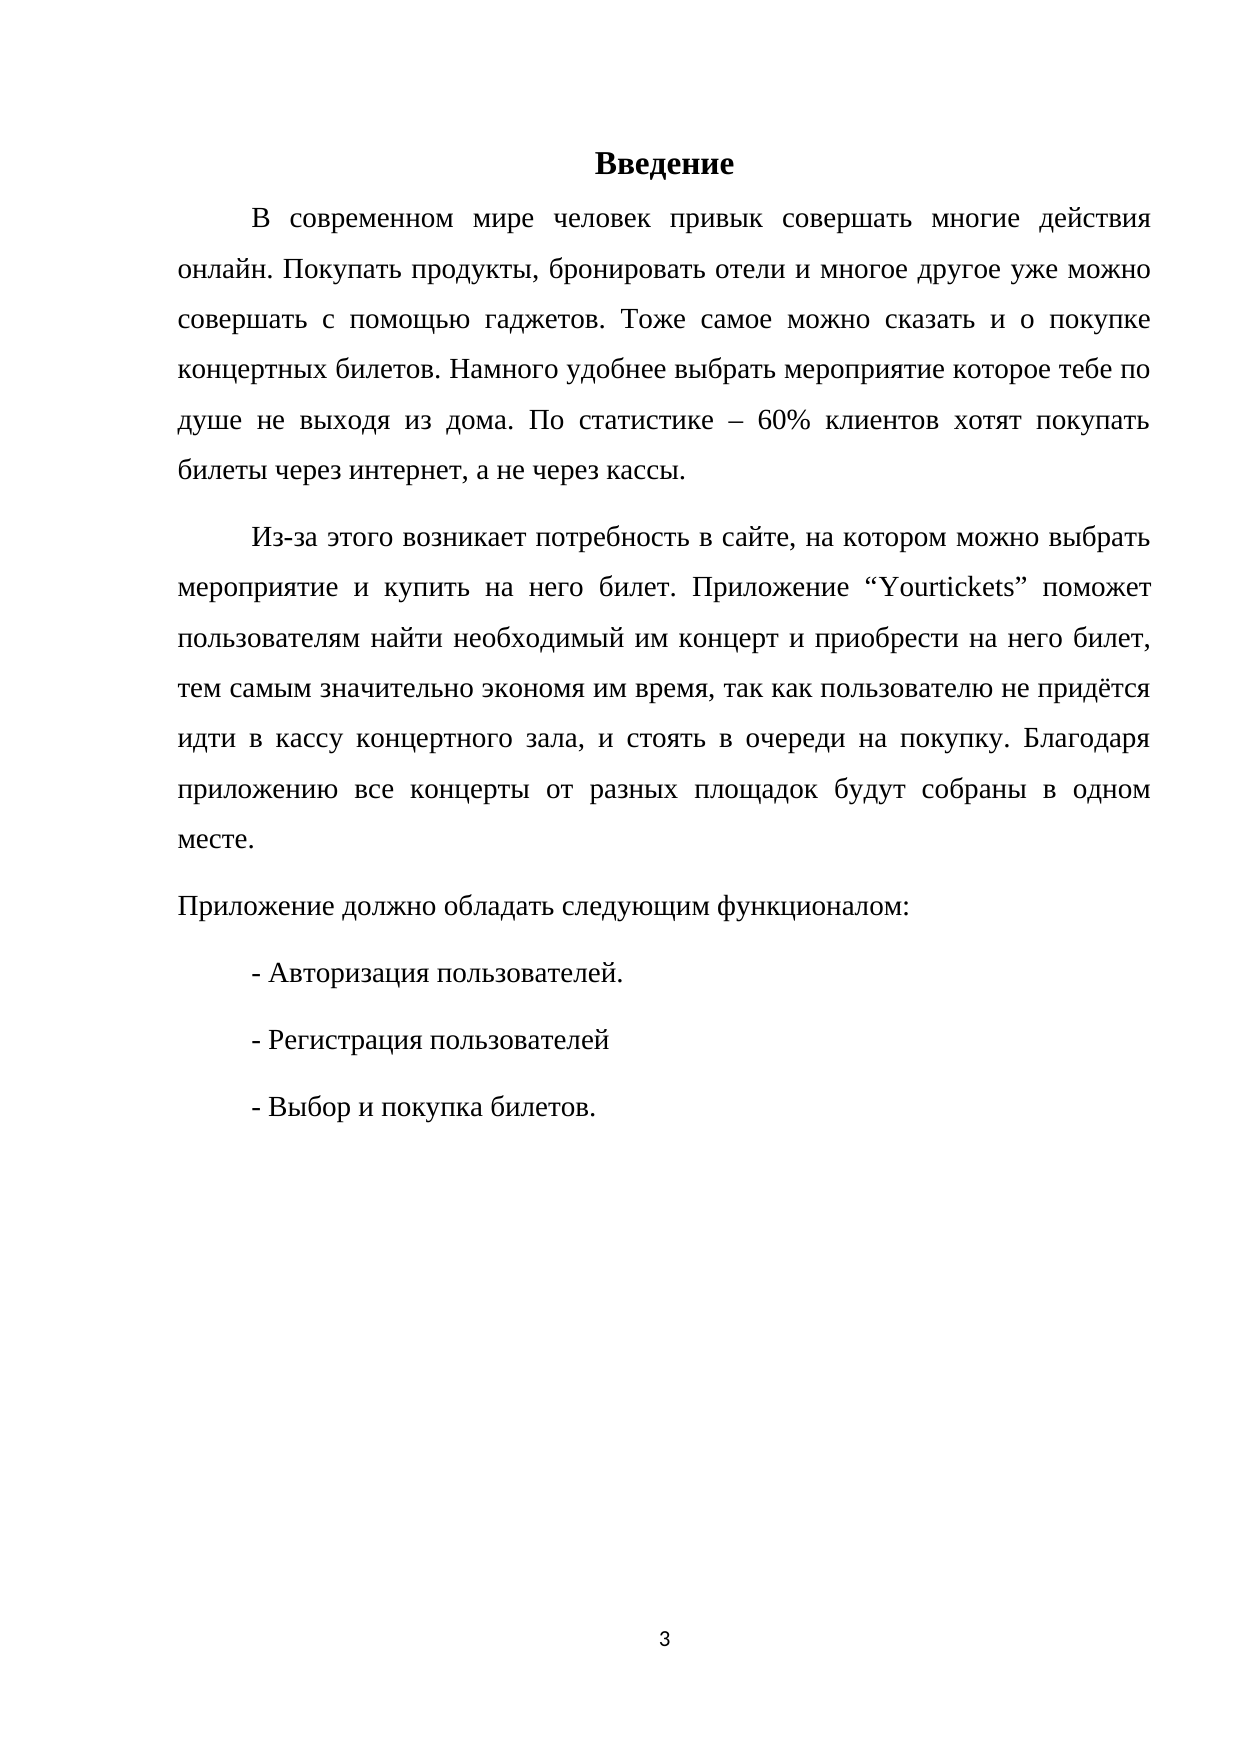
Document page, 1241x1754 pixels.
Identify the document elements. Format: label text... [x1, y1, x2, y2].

text Из-за этого возникает потребность в сайте, на котором можно выбрать мероприятие и купить на него билет. Приложение “Yourtickets” поможет пользователям найти необходимый им концерт и приобрести на него билет, тем самым значительно экономя им время, так как пользователю не придётся идти в кассу концертного зала, и стоять в очереди на покупку. Благодаря приложению все концерты от разных площадок будут собраны в одном месте. [177, 519, 1152, 854]
text В современном мире человек привык совершать многие действия онлайн. Покупать продукты, бронировать отели и многое другое уже можно совершать с помощью гаджетов. Тоже самое можно сказать и о покупке концертных билетов. Намного удобнее выбрать мероприятие которое тебе по душе не выходя из дома. По статистике – 60% клиентов хотят покупать билеты через интернет, а не через кассы. [177, 201, 1152, 486]
text - Авторизация пользователей. [177, 955, 1152, 988]
text - Выбор и покупка билетов. [177, 1089, 1152, 1122]
text - Регистрация пользователей [177, 1022, 1152, 1056]
subtitle Введение [177, 143, 1152, 181]
text Приложение должно обладать следующим функционалом: [177, 888, 1152, 922]
